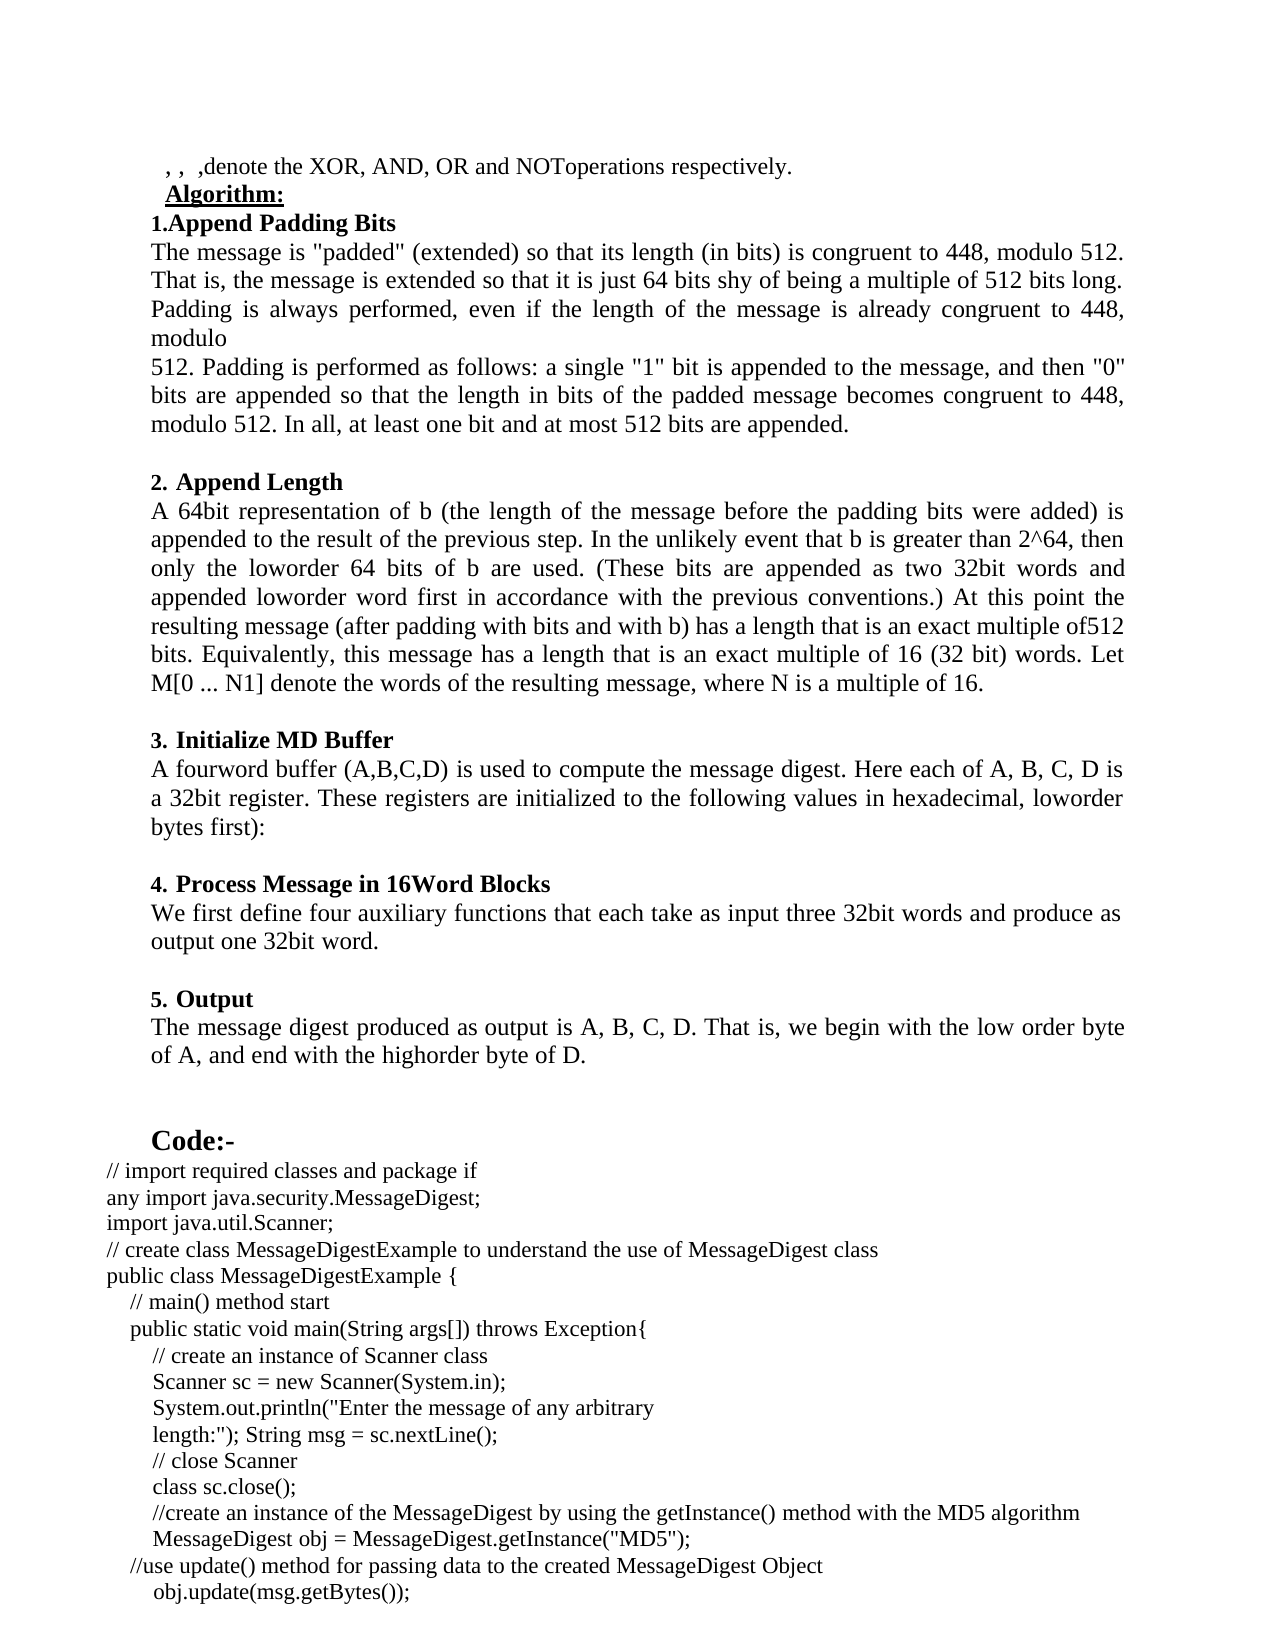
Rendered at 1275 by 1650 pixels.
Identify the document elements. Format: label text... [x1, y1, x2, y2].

text //create an instance of the MessageDigest by using the getInstance() method with the MD5 algorithm MessageDigest obj = MessageDigest.getInstance("MD5"); [152, 1499, 1116, 1552]
text // main() method start [130, 1289, 1252, 1315]
text We first define four auxiliary functions that each take as input three 32bit words and produce as output one 32bit word. [151, 898, 1123, 955]
text // import required classes and package if any import java.security.MessageDigest; [106, 1157, 516, 1210]
text import java.util.Scanner; [106, 1210, 1252, 1236]
text public static void main(String args[]) throws Exception{ [130, 1315, 1252, 1342]
text 1.Append Padding Bits [151, 208, 1252, 237]
text The message digest produced as output is A, B, C, D. That is, we begin with the low order byte of A, and end with the highorder byte of D. [151, 1013, 1126, 1069]
subtitle Code:- [151, 1124, 1252, 1157]
subtitle Initialize MD Buffer [150, 726, 1252, 754]
text A fourword buffer (A,B,C,D) is used to compute the message digest. Here each of A, B, C, D is a 32bit register. These registers are initialized to the following values in hexadecimal, loworder bytes first): [151, 754, 1124, 841]
text , , ,denote the XOR, AND, OR and NOToperations respectively. [165, 150, 1252, 180]
text // create class MessageDigestExample to understand the use of MessageDigest class public class MessageDigestExample { [106, 1236, 929, 1289]
text //use update() method for passing data to the created MessageDigest Object obj.update(msg.getBytes()); [130, 1552, 1000, 1604]
text // close Scanner class sc.close(); [152, 1447, 348, 1499]
text // create an instance of Scanner class Scanner sc = new Scanner(System.in); [152, 1342, 506, 1394]
text Algorithm: [165, 180, 1252, 208]
text 512. Padding is performed as follows: a single "1" bit is appended to the message, and then "0" bits are appended so that the length in bits of the padded message becomes congruent to 448, modulo 512. In all, at least one bit and at most 512 bits are appended. [151, 352, 1126, 438]
text The message is "padded" (extended) so that its length (in bits) is congruent to 448, modulo 512. That is, the message is extended so that it is just 64 bits shy of being a multiple of 512 bits long. Padding is always performed, even if the length of the message is already congruent to 448, modulo [151, 237, 1126, 352]
subtitle Output [150, 984, 1252, 1013]
subtitle Process Message in 16Word Blocks [150, 870, 1252, 898]
subtitle Append Length [150, 467, 1252, 496]
text System.out.println("Enter the message of any arbitrary length:"); String msg = sc.nextLine(); [152, 1394, 745, 1447]
text A 64bit representation of b (the length of the message before the padding bits were added) is appended to the result of the previous step. In the unlikely event that b is greater than 2^64, then only the loworder 64 bits of b are used. (These bits are appended as two 32bit words and appended loworder word first in accordance with the previous conventions.) At this point the resulting message (after padding with bits and with b) has a length that is an exact multiple of512 bits. Equivalently, this message has a length that is an exact multiple of 16 (32 bit) words. Let M[0 ... N1] denote the words of the resulting message, where N is a multiple of 16. [151, 496, 1126, 697]
